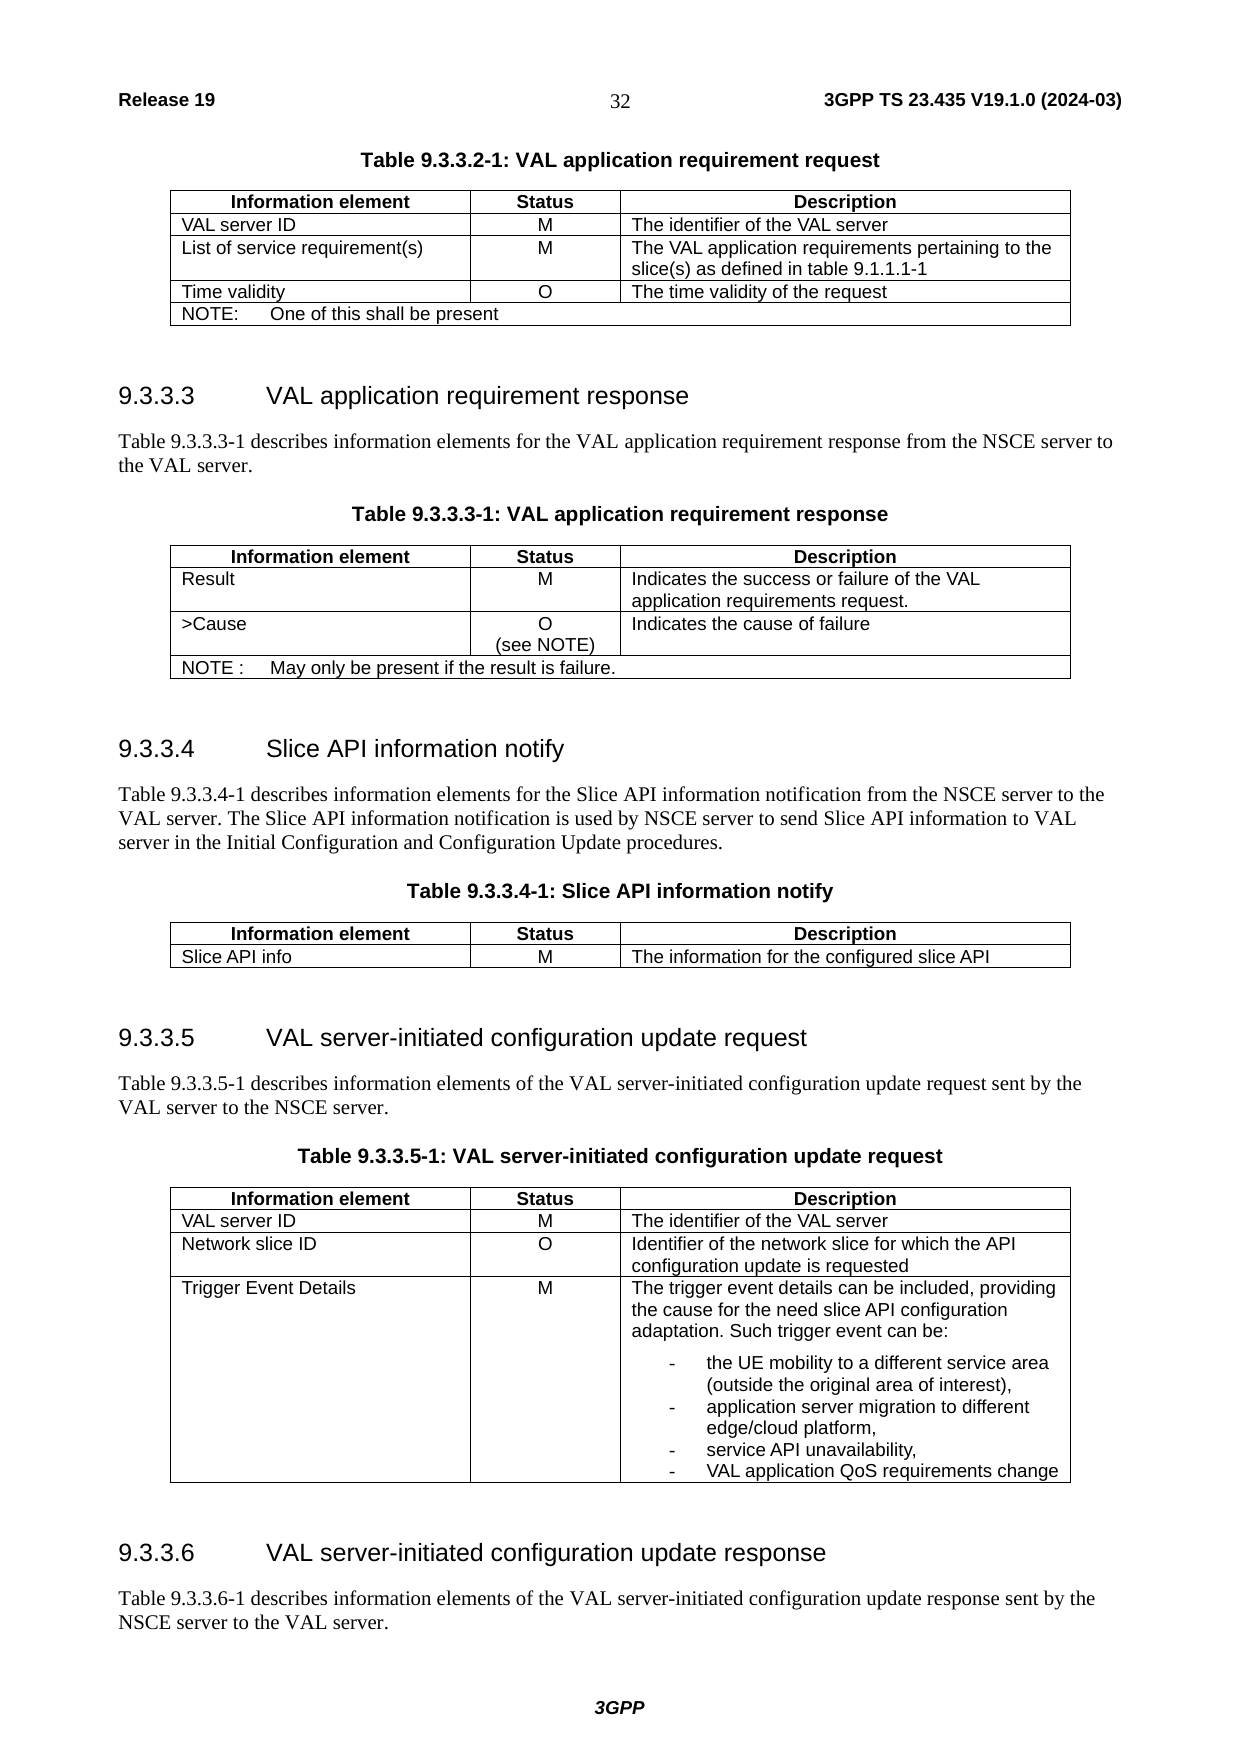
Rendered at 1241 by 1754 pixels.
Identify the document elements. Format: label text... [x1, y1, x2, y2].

table_cell The trigger event details can be included, providing the cause for the need slice API configuration adaptation. Such trigger event can be: the UE mobility to a different service area (outside the original area of interest), application server migration to different edge/cloud platform, service API unavailability, VAL application QoS requirements change [621, 1277, 1070, 1482]
table_cell Slice API info [171, 945, 470, 967]
table_cell The identifier of the VAL server [621, 1210, 1070, 1232]
table_cell The information for the configured slice API [621, 945, 1070, 967]
text Table 9.3.3.4-1 describes information elements for the Slice API information notification from the NSCE server to the VAL server. The Slice API information notification is used by NSCE server to send Slice API information to VAL server in the Initial Configuration and Configuration Update procedures. [118, 782, 1122, 854]
table_cell The VAL application requirements pertaining to the slice(s) as defined in table 9.1.1.1-1 [621, 236, 1070, 279]
table_cell M [471, 214, 620, 235]
table_cell O [471, 281, 620, 302]
subtitle 9.3.3.3 VAL application requirement response [118, 381, 1122, 410]
table_header Status [471, 546, 620, 567]
table_cell Indicates the cause of failure [621, 612, 1070, 655]
table_cell Trigger Event Details [171, 1277, 470, 1482]
subtitle 9.3.3.6 VAL server-initiated configuration update response [118, 1538, 1122, 1567]
text Table 9.3.3.6-1 describes information elements of the VAL server-initiated configuration update response sent by the NSCE server to the VAL server. [118, 1586, 1122, 1634]
text Table 9.3.3.3-1 describes information elements for the VAL application requirement response from the NSCE server to the VAL server. [118, 429, 1122, 477]
table_cell The time validity of the request [621, 281, 1070, 302]
table_header Information element [171, 923, 470, 944]
table_cell M [471, 1210, 620, 1232]
table_cell M [471, 568, 620, 611]
table_cell Identifier of the network slice for which the API configuration update is requested [621, 1233, 1070, 1276]
table_header Description [621, 546, 1070, 567]
table_cell O [471, 1233, 620, 1276]
text Table 9.3.3.4-1: Slice API information notify [118, 879, 1122, 903]
table_cell Indicates the success or failure of the VAL application requirements request. [621, 568, 1070, 611]
table_header Description [621, 923, 1070, 944]
text Table 9.3.3.5-1: VAL server-initiated configuration update request [118, 1144, 1122, 1168]
table_header Information element [171, 191, 470, 213]
text Table 9.3.3.3-1: VAL application requirement response [118, 502, 1122, 526]
table_header Status [471, 191, 620, 213]
table_cell O (see NOTE) [471, 612, 620, 655]
table_cell M [471, 1277, 620, 1482]
table_cell M [471, 945, 620, 967]
table_cell NOTE : May only be present if the result is failure. [171, 656, 1070, 678]
subtitle 9.3.3.5 VAL server-initiated configuration update request [118, 1023, 1122, 1052]
table_header Information element [171, 546, 470, 567]
table_cell >Cause [171, 612, 470, 655]
table_header Description [621, 191, 1070, 213]
table_cell Network slice ID [171, 1233, 470, 1276]
table_cell NOTE: One of this shall be present [171, 303, 1070, 325]
table_cell VAL server ID [171, 1210, 470, 1232]
table_header Information element [171, 1188, 470, 1209]
table_cell List of service requirement(s) [171, 236, 470, 279]
table_cell The identifier of the VAL server [621, 214, 1070, 235]
table_cell Time validity [171, 281, 470, 302]
table_header Description [621, 1188, 1070, 1209]
table_cell Result [171, 568, 470, 611]
text Table 9.3.3.5-1 describes information elements of the VAL server-initiated configuration update request sent by the VAL server to the NSCE server. [118, 1071, 1122, 1119]
table_header Status [471, 923, 620, 944]
table_cell VAL server ID [171, 214, 470, 235]
table_header Status [471, 1188, 620, 1209]
table_cell M [471, 236, 620, 279]
text Table 9.3.3.2-1: VAL application requirement request [118, 147, 1122, 171]
subtitle 9.3.3.4 Slice API information notify [118, 734, 1122, 763]
